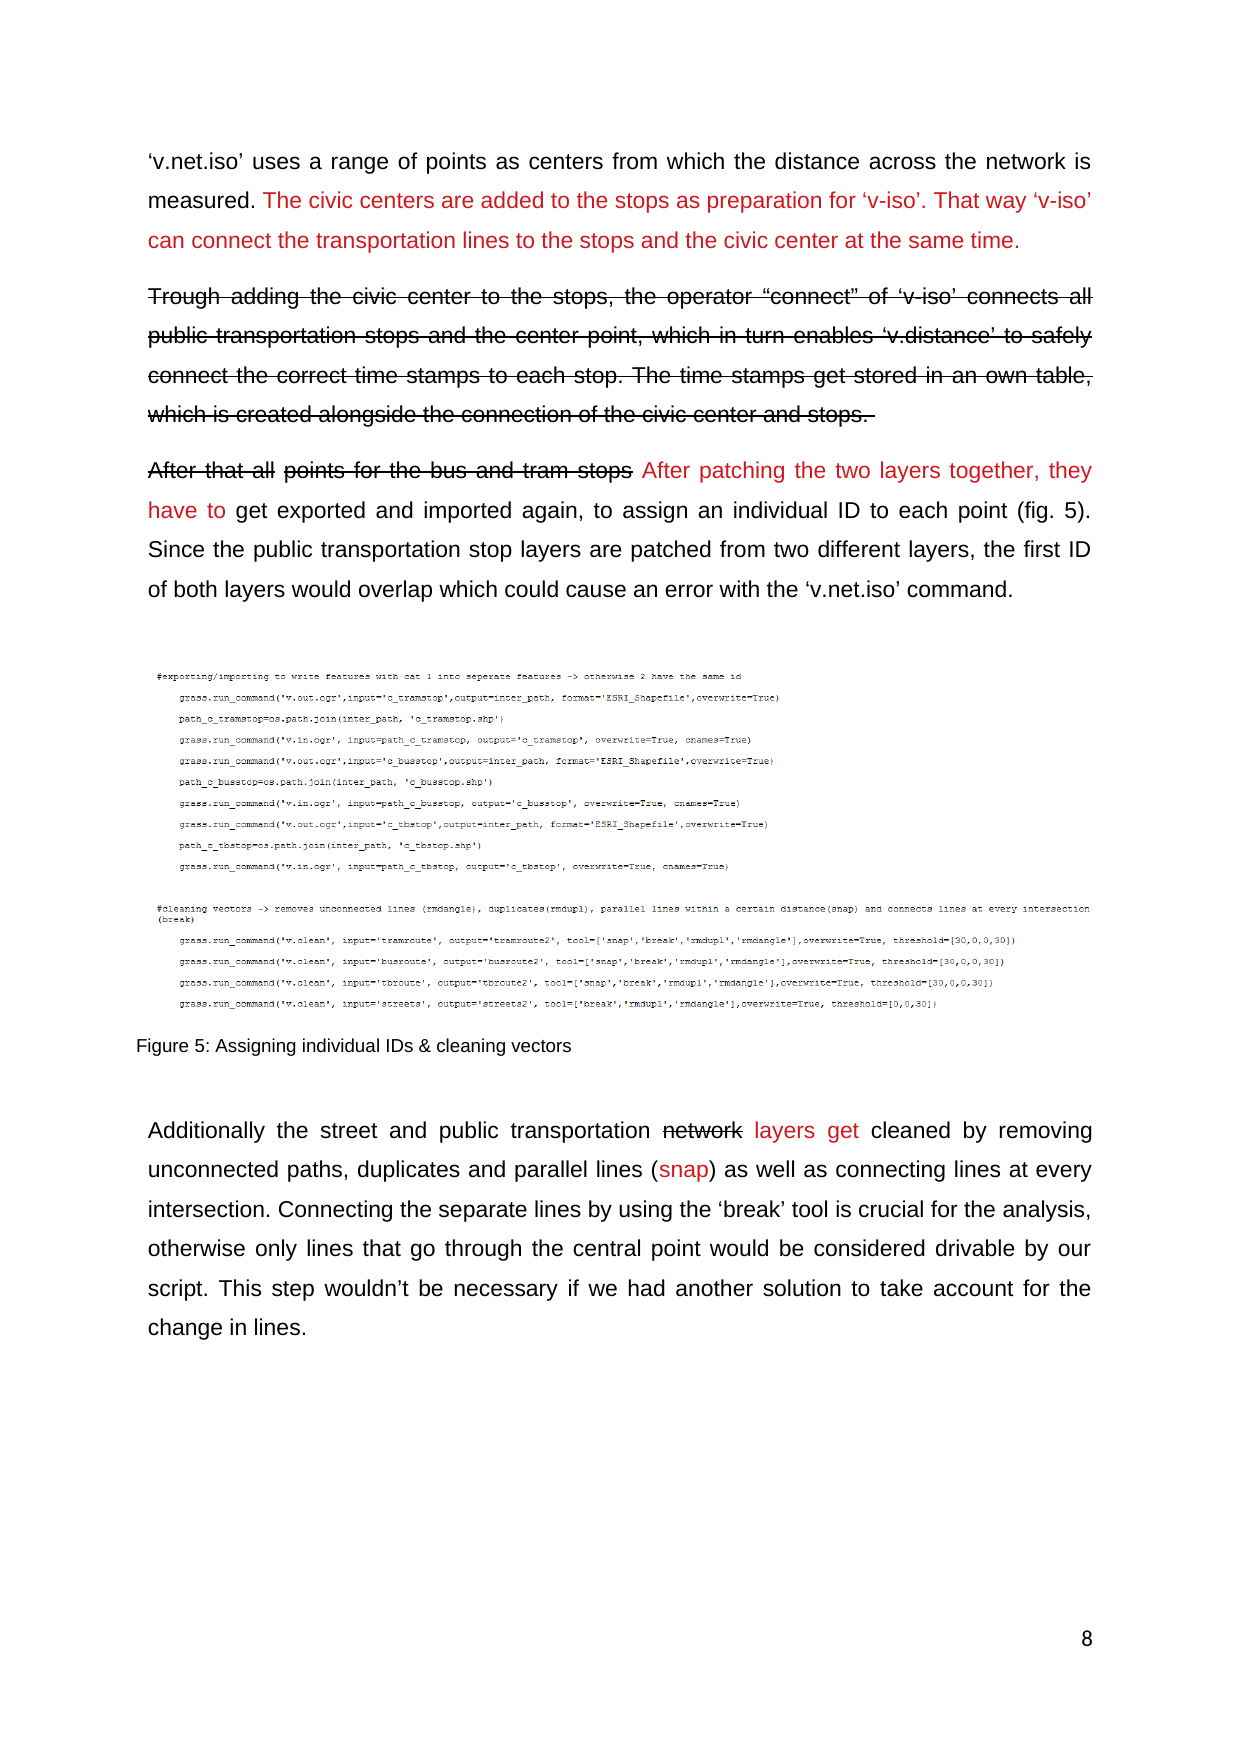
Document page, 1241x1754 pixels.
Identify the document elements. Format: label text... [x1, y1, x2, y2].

text Additionally the street and public transportation network layers get cleaned by removing unconnected paths, duplicates and parallel lines (snap) as well as connecting lines at every intersection. Connecting the separate lines by using the ‘break’ tool is crucial for the analysis, otherwise only lines that go through the central point would be considered drivable by our script. This step wouldn’t be necessary if we had another solution to take account for the change in lines. [148, 1117, 1093, 1341]
text Trough adding the civic center to the stops, the operator “connect” of ‘v-iso’ connects all public transportation stops and the center point, which in turn enables ‘v.distance’ to safely connect the correct time stamps to each stop. The time stamps get stored in an own table, which is created alongside the connection of the civic center and stops. [148, 298, 1093, 376]
text Trough adding the civic center to the stops, the operator “connect” of ‘v-iso’ connects all public transportation stops and the center point, which in turn enables ‘v.distance’ to safely connect the correct time stamps to each stop. The time stamps get stored in an own table, which is created alongside the connection of the civic center and stops. [148, 377, 1093, 427]
text After that all points for the bus and tram stops After patching the two layers together, they have to get exported and imported again, to assign an individual ID to each point (fig. 5). Since the public transportation stop layers are patched from two different layers, the first ID of both layers would overlap which could cause an error with the ‘v.net.iso’ command. [148, 457, 1093, 602]
text ‘v.net.iso’ uses a range of points as centers from which the distance across the network is measured. The civic centers are added to the stops as preparation for ‘v-iso’. That way ‘v-iso’ can connect the transportation lines to the stops and the civic center at the same time. [148, 148, 1093, 253]
picture [154, 667, 1093, 1016]
